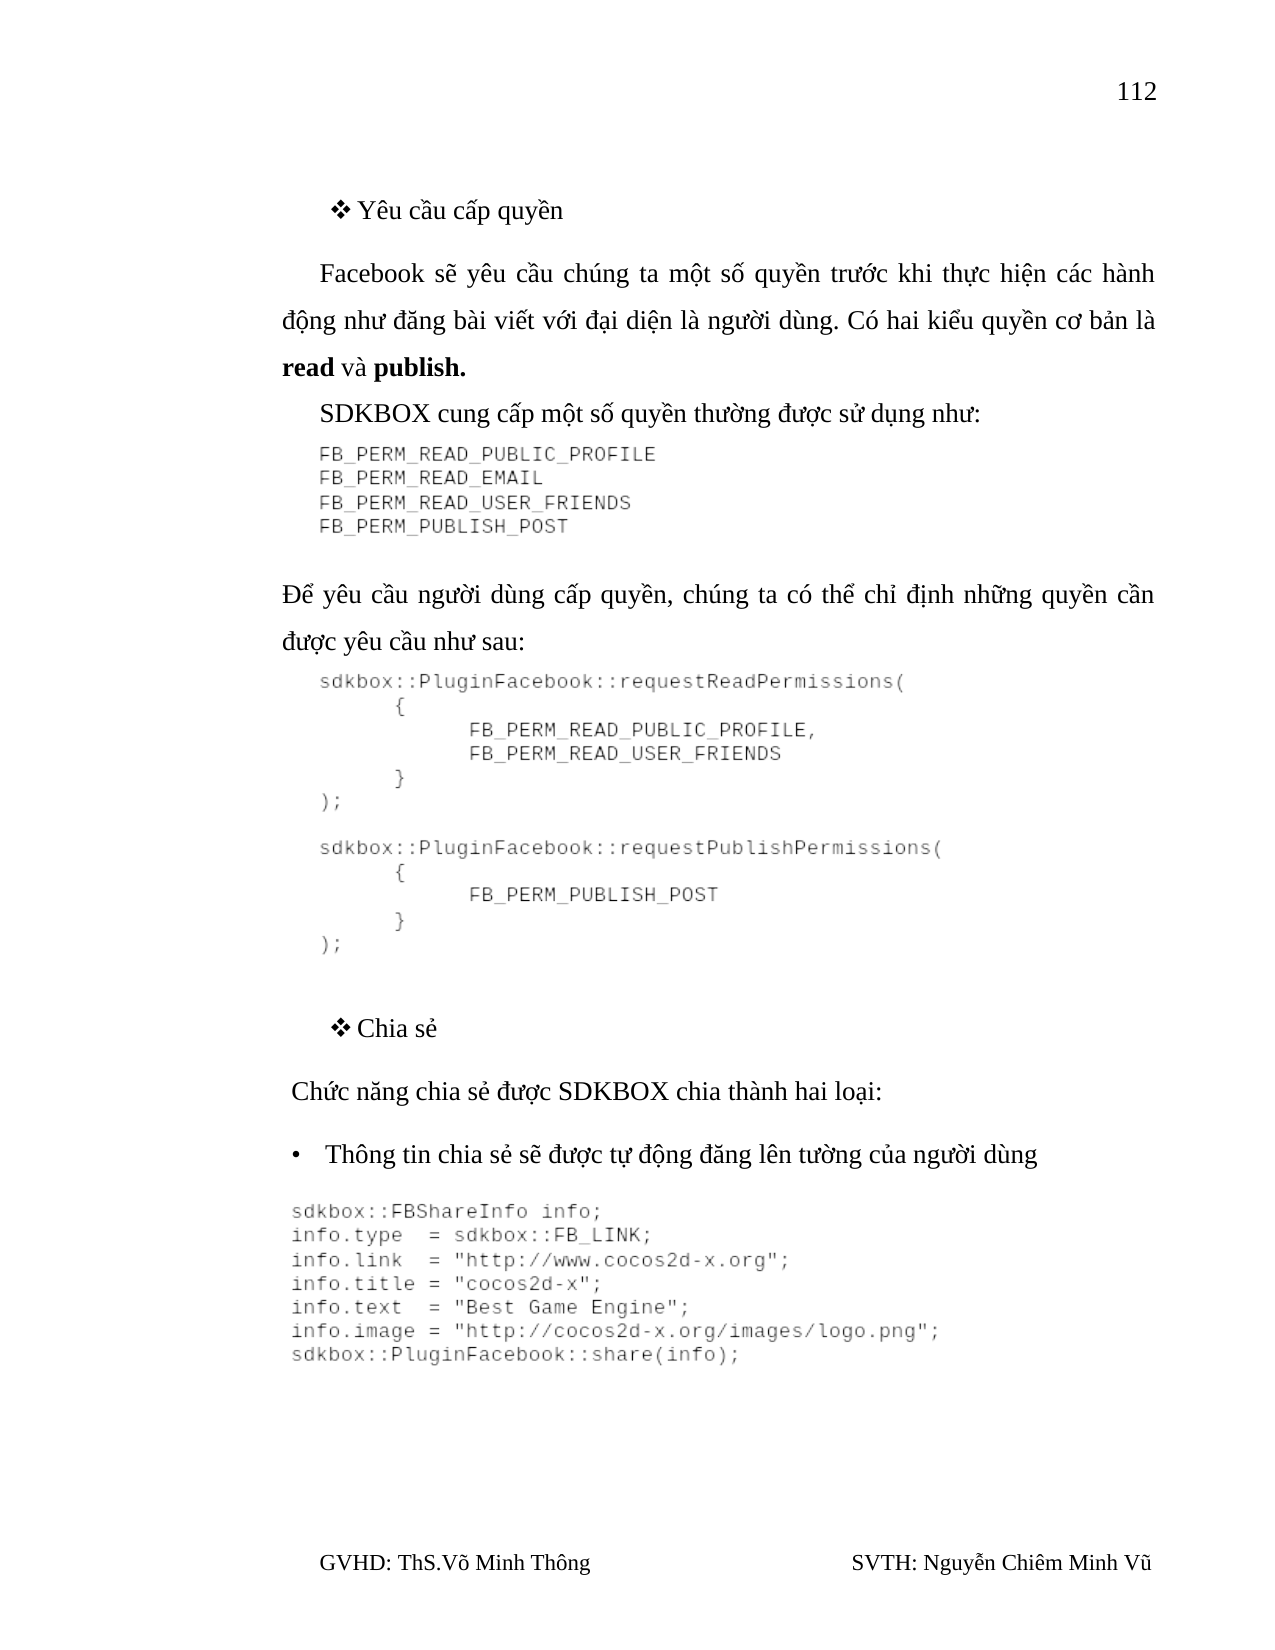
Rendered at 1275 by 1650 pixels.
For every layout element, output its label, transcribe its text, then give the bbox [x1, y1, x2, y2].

text Yêu cầu cấp quyền [291, 194, 1157, 225]
text Chia sẻ [291, 1012, 1157, 1043]
list Chức năng chia sẻ được SDKBOX chia thành hai loại: [291, 1075, 1157, 1106]
text SDKBOX cung cấp một số quyền thường được sử dụng như: [282, 397, 1157, 428]
list • Thông tin chia sẻ sẽ được tự động đăng lên tường của người dùng [291, 1138, 1157, 1170]
text Facebook sẽ yêu cầu chúng ta một số quyền trước khi thực hiện các hành động như đăng bài viết với đại diện là người dùng. Có hai kiểu quyền cơ bản là read và publish. [282, 257, 1157, 382]
text Để yêu cầu người dùng cấp quyền, chúng ta có thể chỉ định những quyền cần được yêu cầu như sau: [282, 444, 1157, 656]
